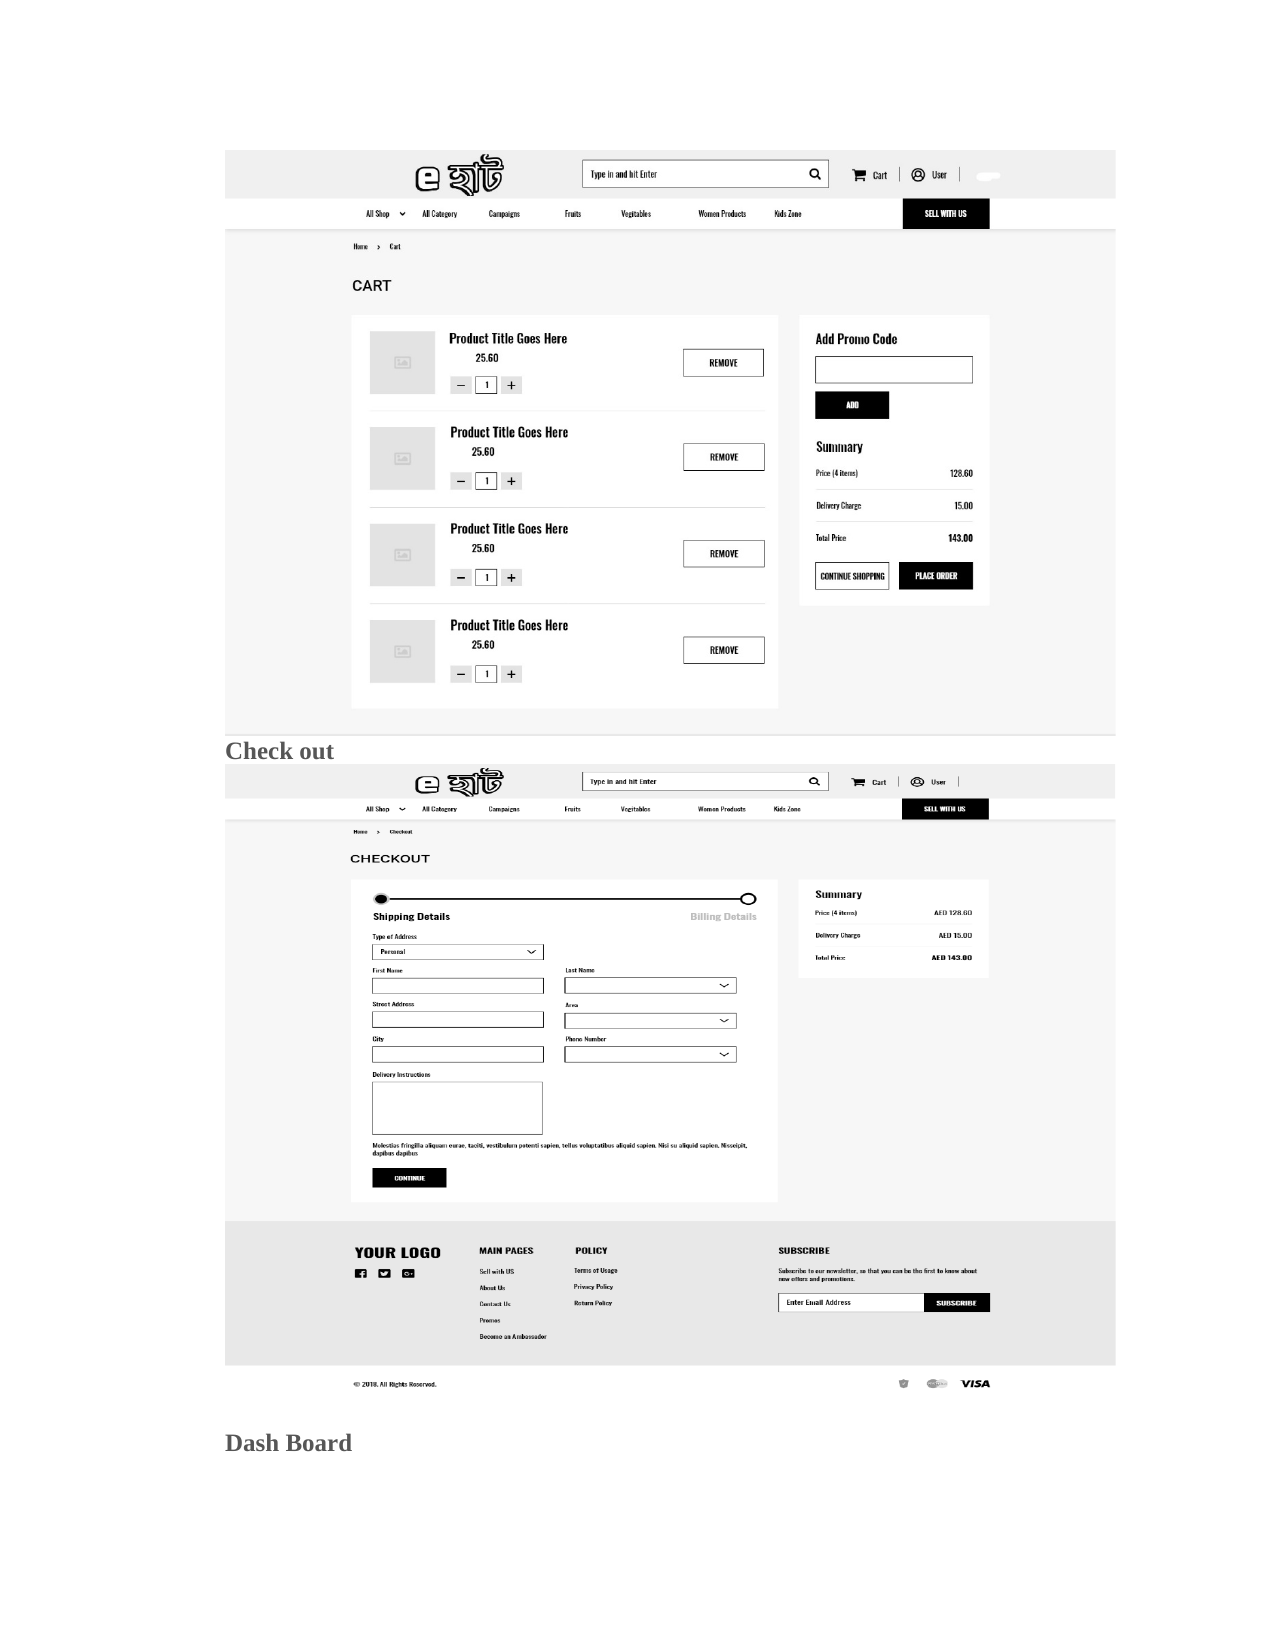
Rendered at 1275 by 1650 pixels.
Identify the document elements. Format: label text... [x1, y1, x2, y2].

text Check out [225, 736, 1125, 765]
picture [225, 764, 1116, 1400]
picture [225, 150, 1116, 736]
text Dash Board [225, 1428, 1125, 1457]
